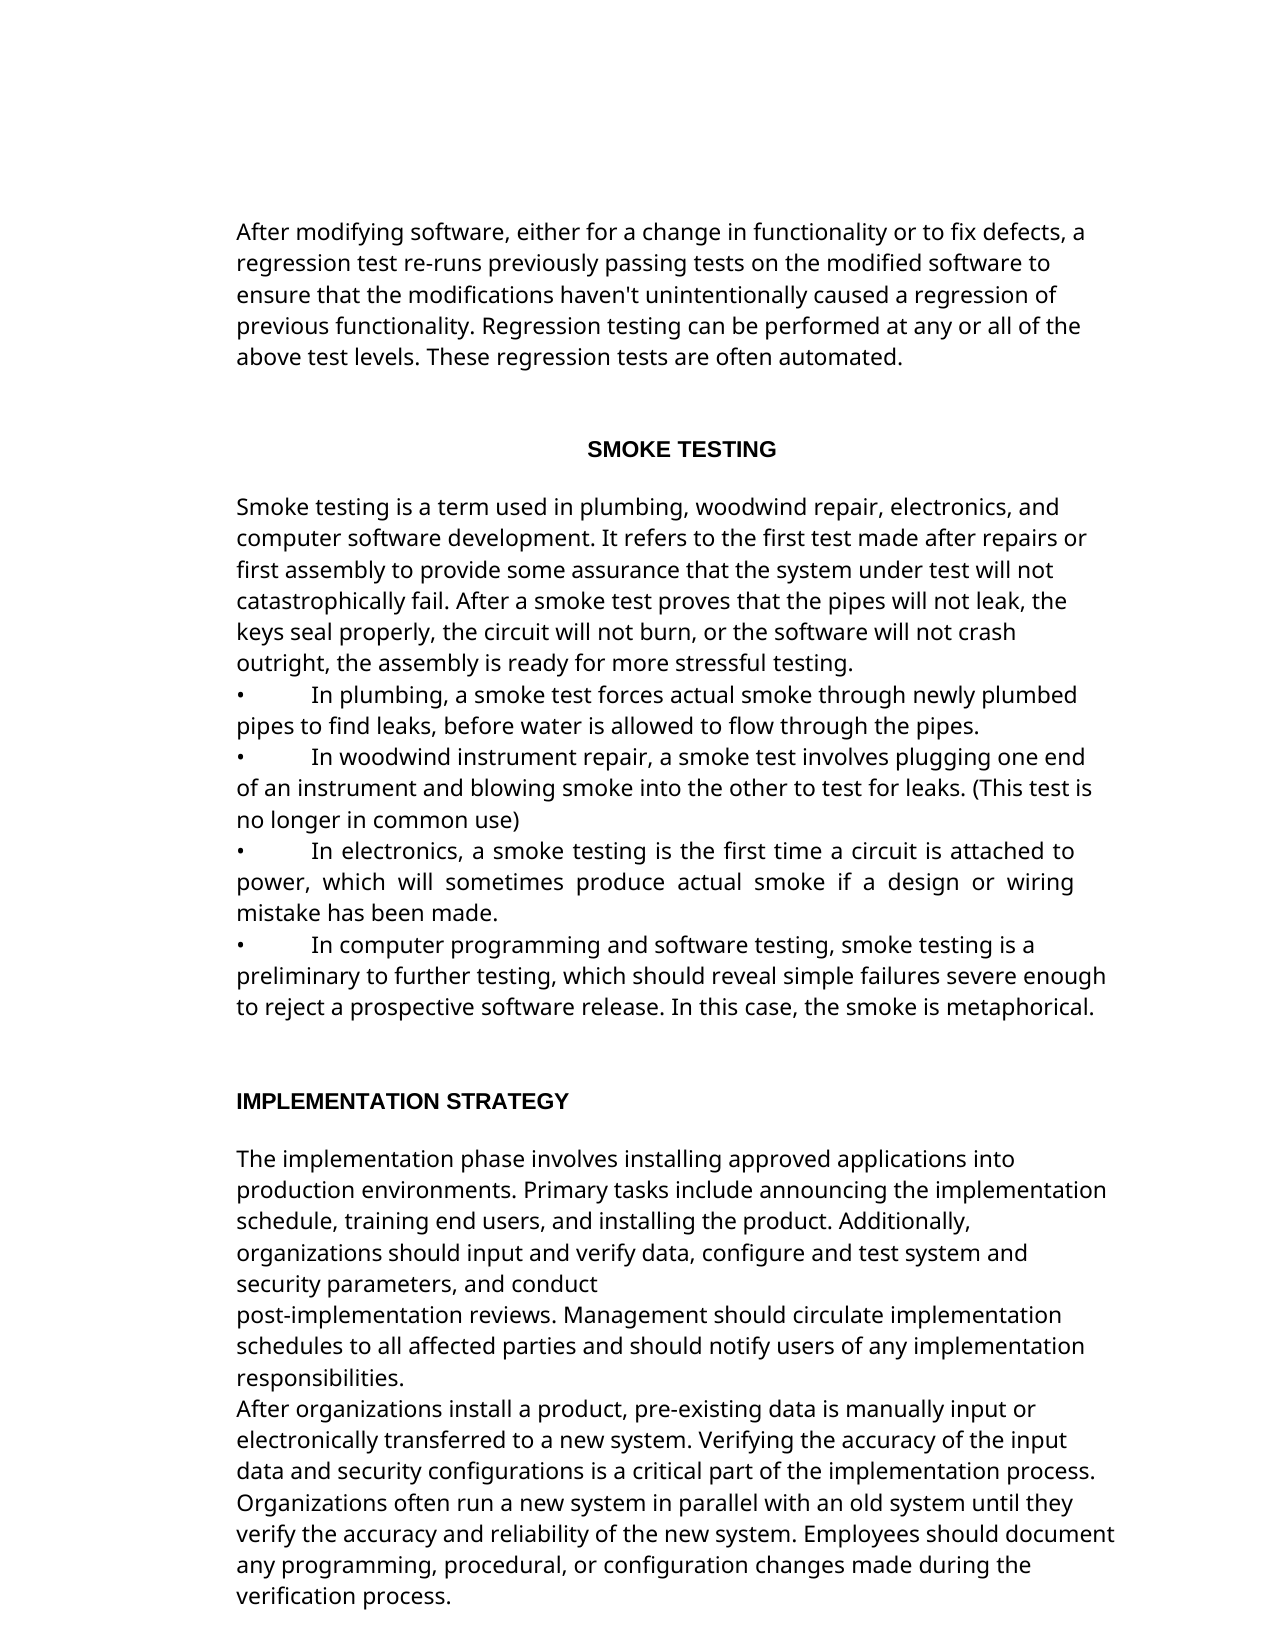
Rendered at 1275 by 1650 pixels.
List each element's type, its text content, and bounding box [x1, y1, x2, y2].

text post-implementation reviews. Management should circulate implementation schedules to all affected parties and should notify users of any implementation responsibilities. [236, 1299, 1116, 1393]
text SMOKE TESTING [189, 436, 1175, 462]
text Smoke testing is a term used in plumbing, woodwind repair, electronics, and computer software development. It refers to the first test made after repairs or first assembly to provide some assurance that the system under test will not catastrophically fail. After a smoke test proves that the pipes will not leak, the keys seal properly, the circuit will not burn, or the software will not crash outright, the assembly is ready for more stressful testing. [236, 491, 1112, 678]
text IMPLEMENTATION STRATEGY [236, 1088, 1189, 1114]
list In electronics, a smoke testing is the first time a circuit is attached to power, which will sometimes produce actual smoke if a design or wiring mistake has been made. [236, 835, 1075, 928]
text After organizations install a product, pre-existing data is manually input or electronically transferred to a new system. Verifying the accuracy of the input data and security configurations is a critical part of the implementation process. Organizations often run a new system in parallel with an old system until they verify the accuracy and reliability of the new system. Employees should document any programming, procedural, or configuration changes made during the verification process. [236, 1393, 1121, 1611]
text The implementation phase involves installing approved applications into production environments. Primary tasks include announcing the implementation schedule, training end users, and installing the product. Additionally, organizations should input and verify data, configure and test system and security parameters, and conduct [236, 1143, 1117, 1299]
list In plumbing, a smoke test forces actual smoke through newly plumbed pipes to find leaks, before water is allowed to flow through the pipes. [236, 678, 1112, 741]
list In computer programming and software testing, smoke testing is a preliminary to further testing, which should reveal simple failures severe enough to reject a prospective software release. In this case, the smoke is metaphorical. [236, 928, 1125, 1022]
list In woodwind instrument repair, a smoke test involves plugging one end of an instrument and blowing smoke into the other to test for leaks. (This test is no longer in common use) [236, 741, 1103, 835]
text After modifying software, either for a change in functionality or to fix defects, a regression test re-runs previously passing tests on the modified software to ensure that the modifications haven't unintentionally caused a regression of previous functionality. Regression testing can be performed at any or all of the above test levels. These regression tests are often automated. [236, 216, 1116, 372]
